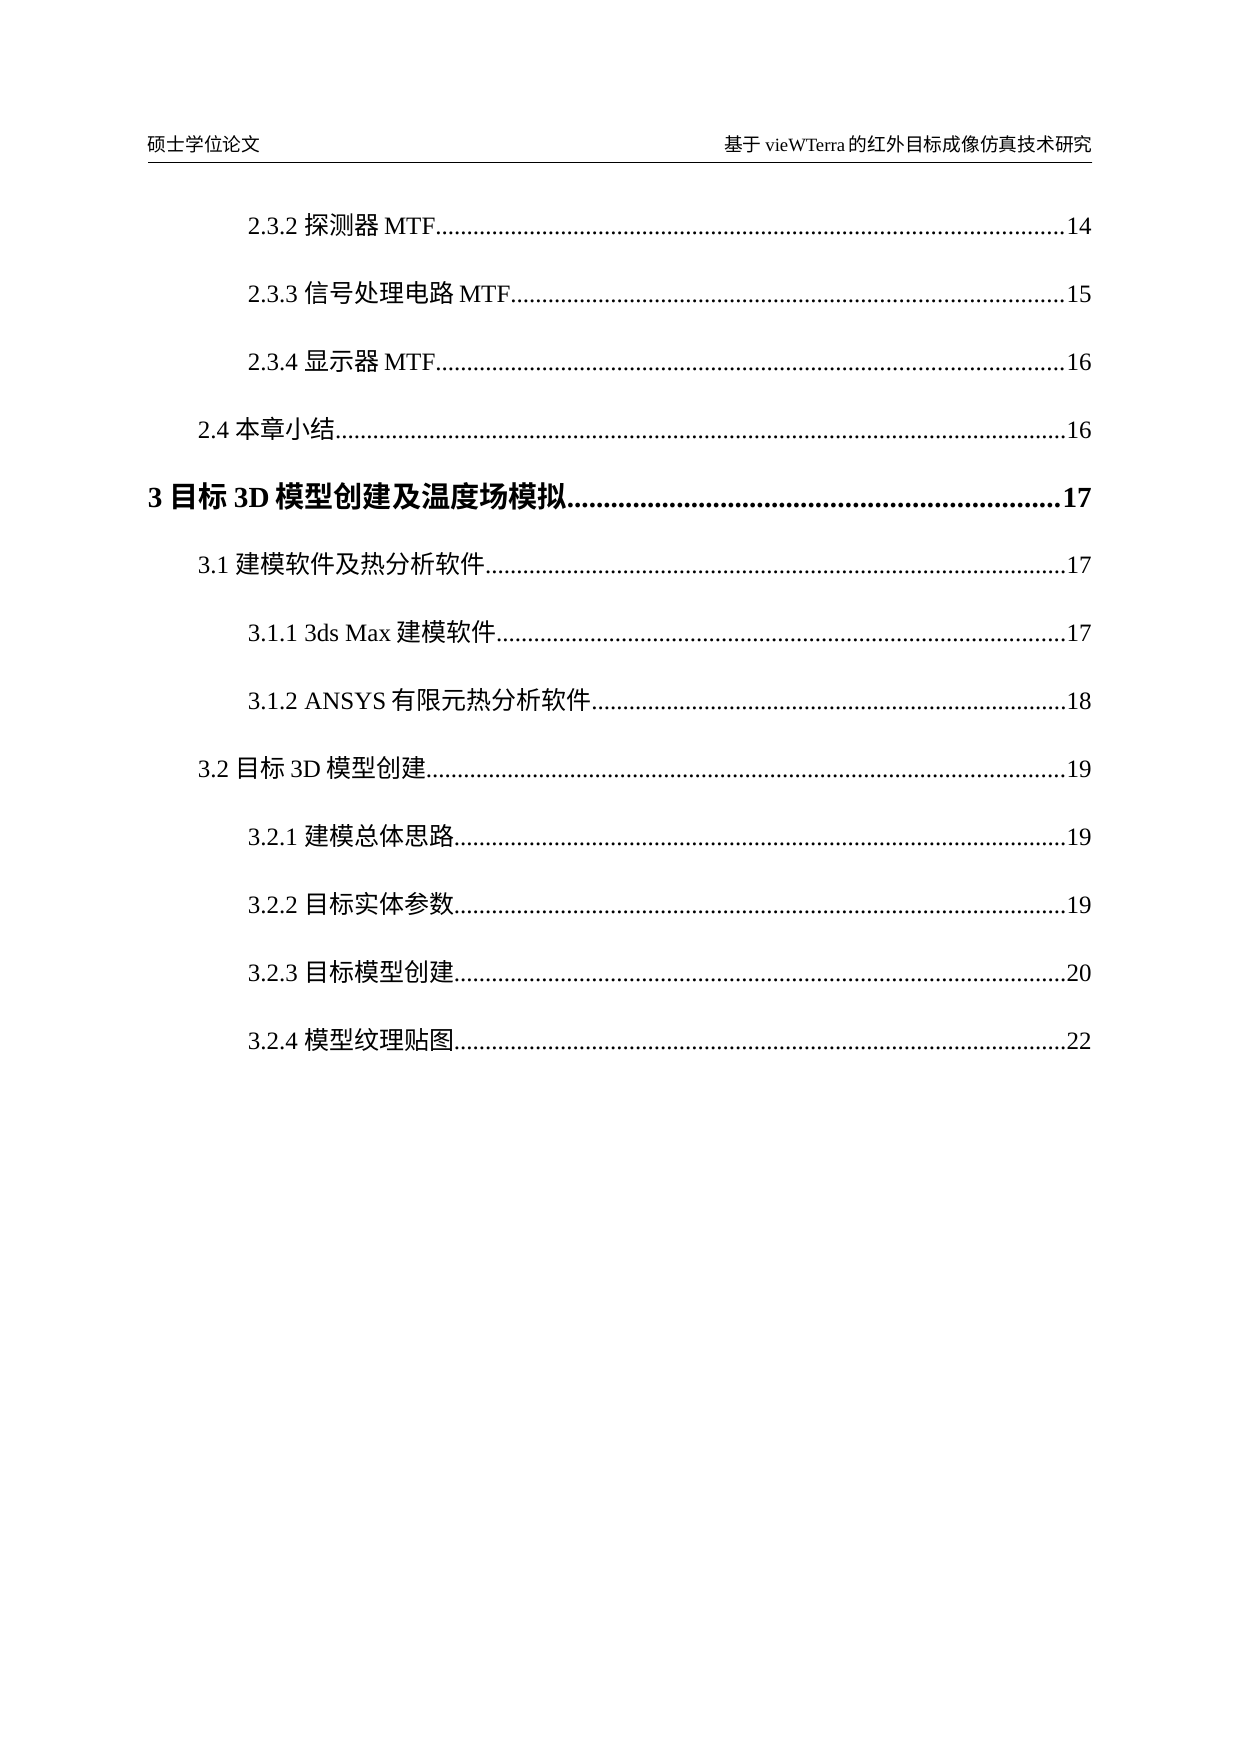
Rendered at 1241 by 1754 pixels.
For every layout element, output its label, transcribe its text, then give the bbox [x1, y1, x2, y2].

text 2.3.2 探测器MTF 14 [248, 189, 1092, 257]
text 2.4 本章小结 16 [198, 393, 1092, 461]
text 2.3.3 信号处理电路MTF 15 [248, 257, 1092, 325]
text 3.1.1 3ds Max建模软件 17 [248, 597, 1092, 665]
text 3.2.2 目标实体参数 19 [248, 869, 1092, 937]
text 3.2 目标3D模型创建 19 [198, 733, 1092, 801]
text 3.1.2 ANSYS有限元热分析软件 18 [248, 665, 1092, 733]
text 2.3.4 显示器MTF 16 [248, 325, 1092, 393]
text 3.2.1 建模总体思路 19 [248, 801, 1092, 869]
text 3.1 建模软件及热分析软件 17 [198, 529, 1092, 597]
text 3.2.3 目标模型创建 20 [248, 937, 1092, 1004]
text 3 目标3D模型创建及温度场模拟 17 [148, 461, 1092, 529]
text 3.2.4 模型纹理贴图 22 [248, 1004, 1092, 1072]
